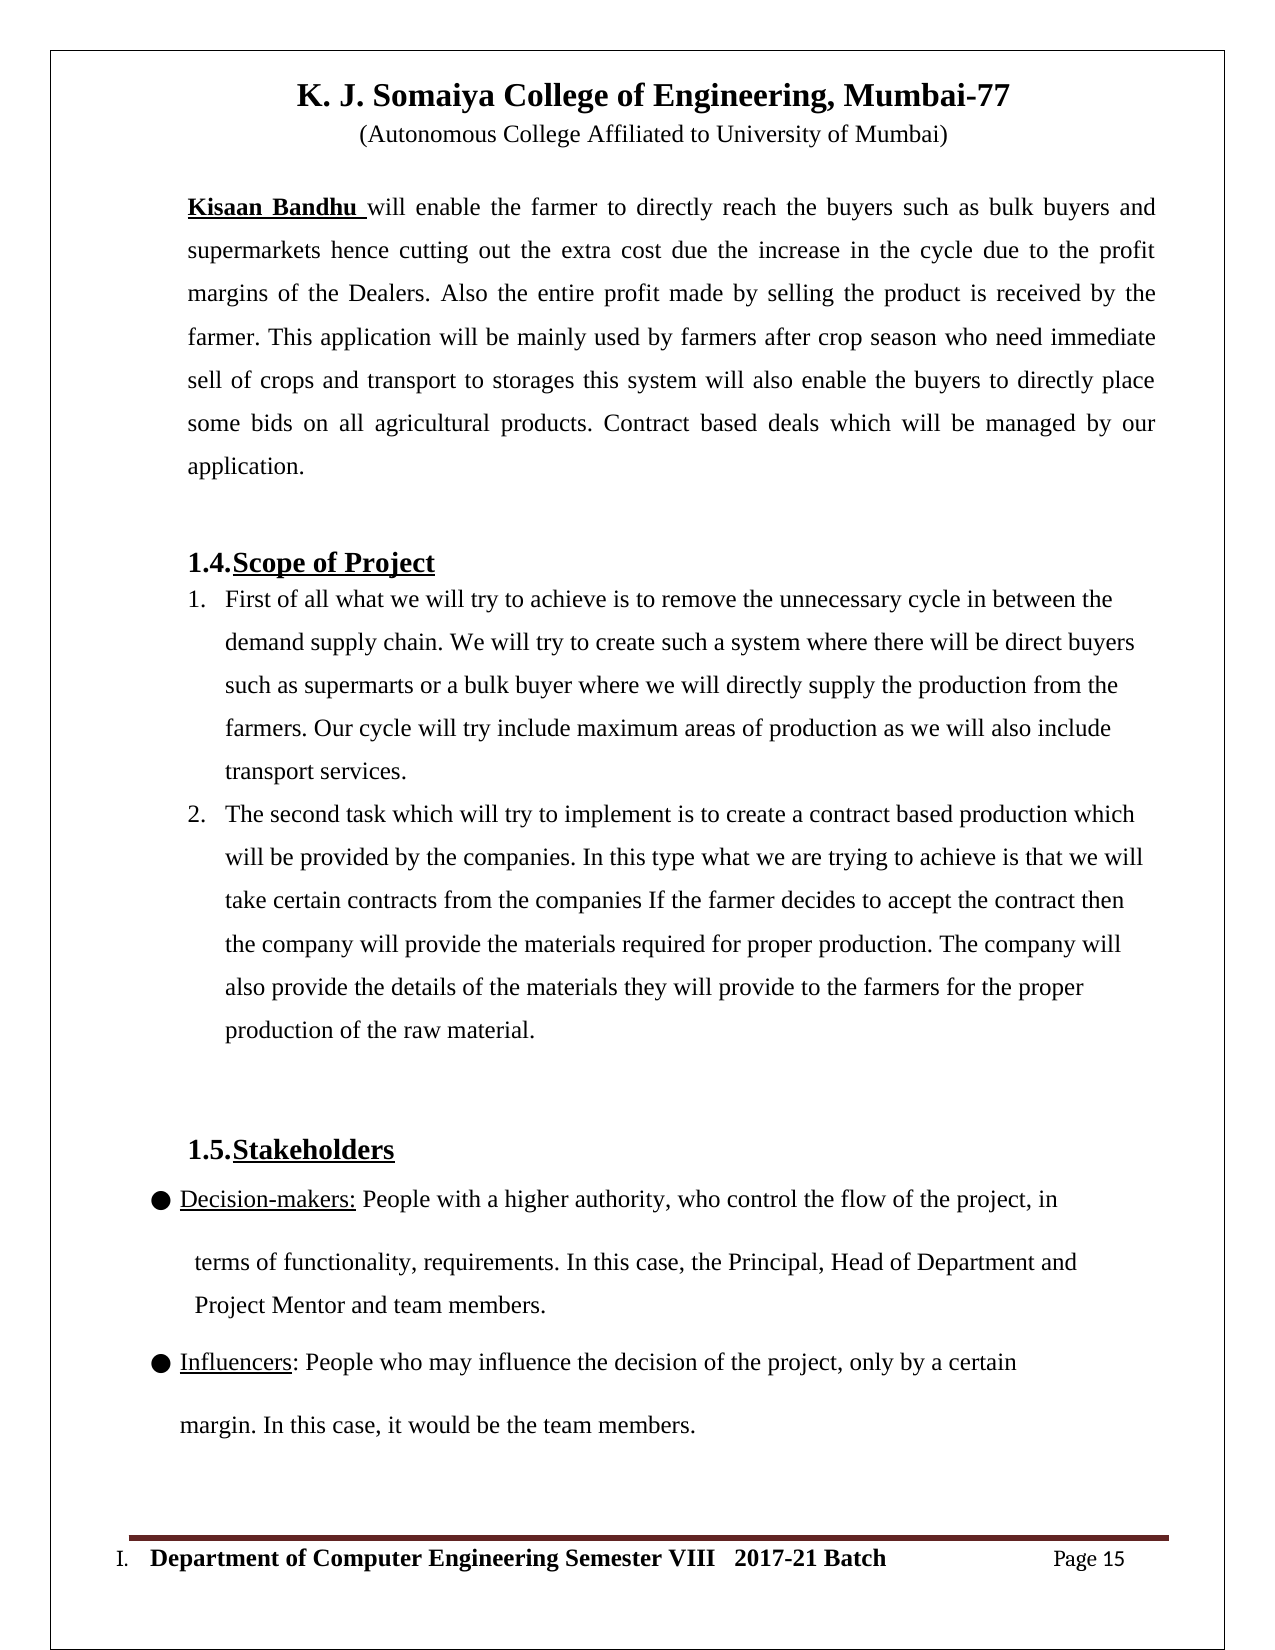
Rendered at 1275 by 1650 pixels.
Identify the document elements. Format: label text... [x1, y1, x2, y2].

list Influencers: People who may influence the decision of the project, only by a certain [150, 1333, 1157, 1385]
text Kisaan Bandhu will enable the farmer to directly reach the buyers such as bulk buyers and supermarkets hence cutting out the extra cost due the increase in the cycle due to the profit margins of the Dealers. Also the entire profit made by selling the product is received by the farmer. This application will be mainly used by farmers after crop season who need immediate sell of crops and transport to storages this system will also enable the buyers to directly place some bids on all agricultural products. Contract based deals which will be managed by our application. [187, 192, 1157, 480]
list The second task which will try to implement is to create a contract based production which will be provided by the companies. In this type what we are trying to achieve is that we will take certain contracts from the companies If the farmer decides to accept the contract then the company will provide the materials required for proper production. The company will also provide the details of the materials they will provide to the farmers for the proper production of the raw material. [187, 799, 1157, 1044]
text margin. In this case, it would be the team members. [150, 1410, 1157, 1439]
text Project Mentor and team members. [150, 1290, 1157, 1319]
list Decision-makers: People with a higher authority, who control the flow of the project, in [150, 1170, 1157, 1222]
text terms of functionality, requirements. In this case, the Principal, Head of Department and [150, 1247, 1157, 1276]
subtitle Scope of Project [187, 545, 1157, 579]
list First of all what we will try to achieve is to remove the unnecessary cycle in between the demand supply chain. We will try to create such a system where there will be direct buyers such as supermarts or a bulk buyer where we will directly supply the production from the farmers. Our cycle will try include maximum areas of production as we will also include transport services. [187, 584, 1157, 785]
subtitle Stakeholders [187, 1132, 1157, 1165]
